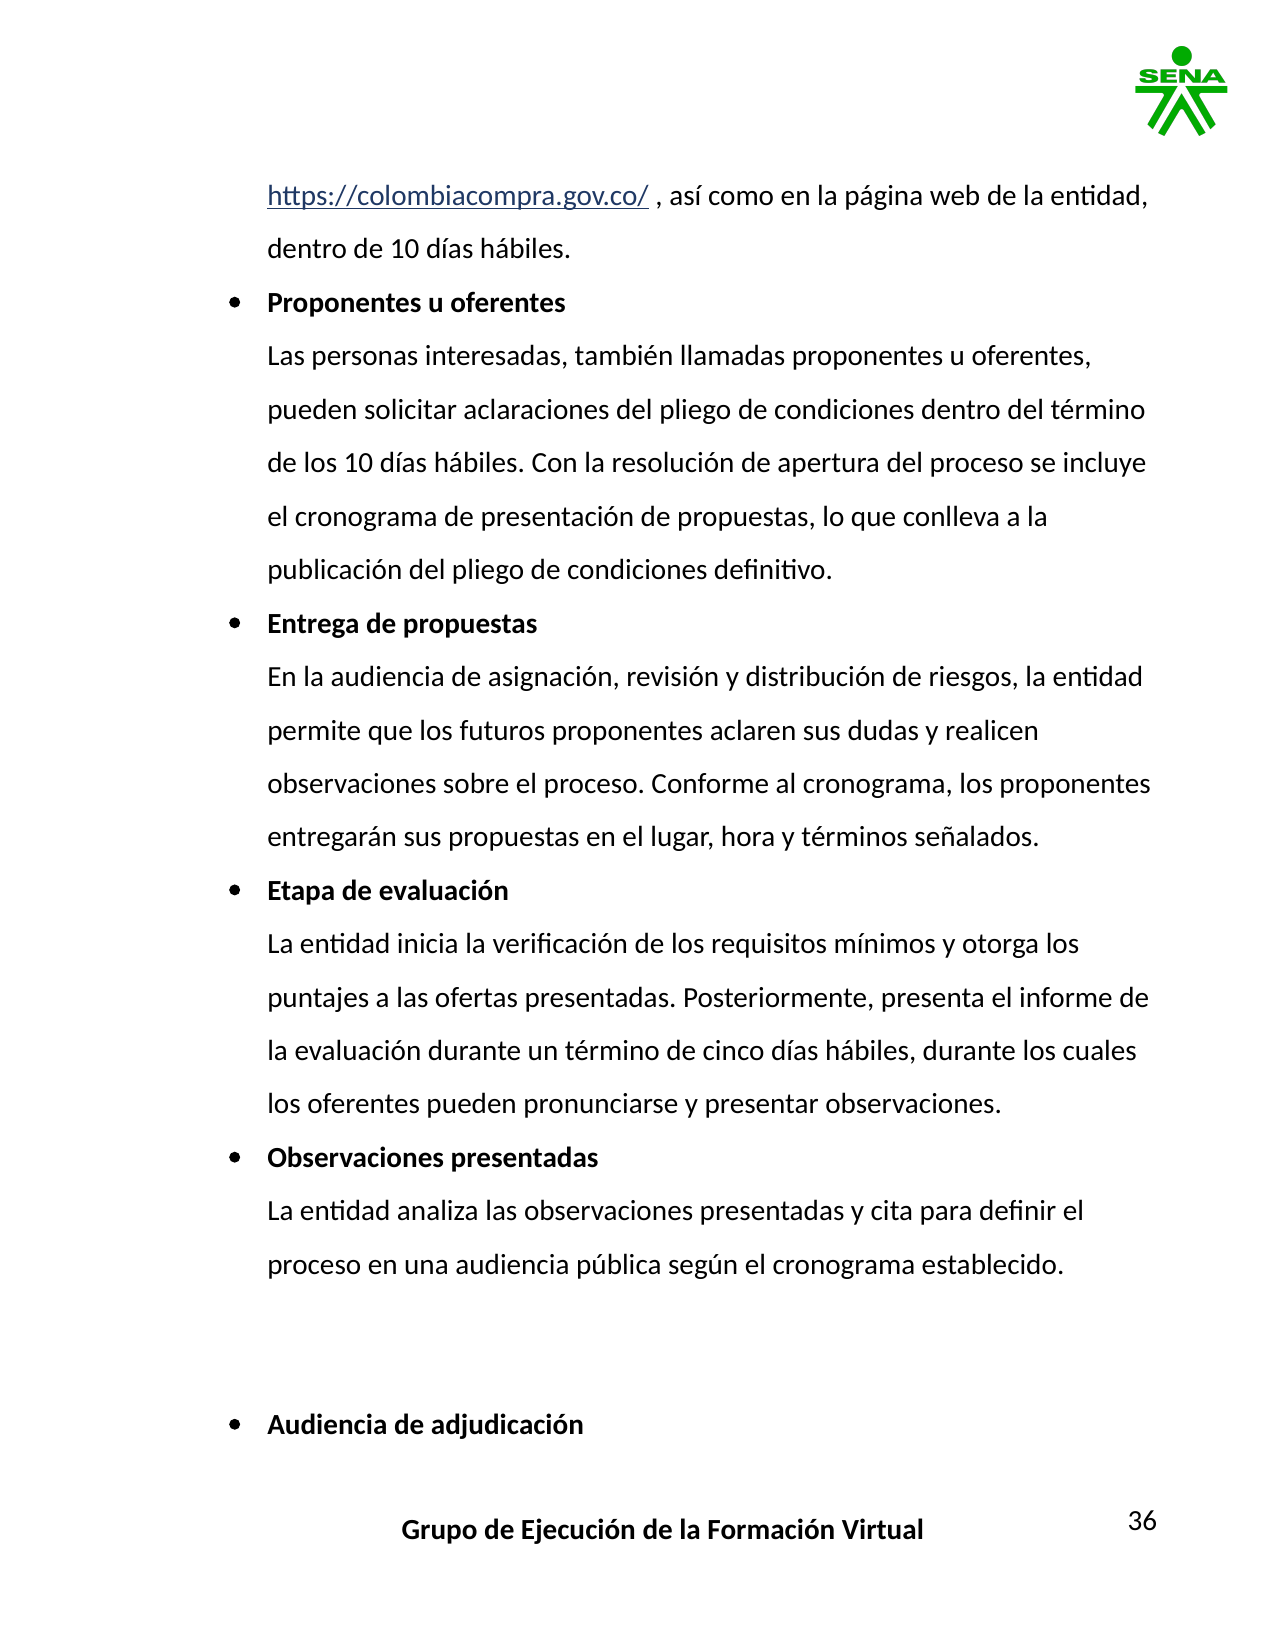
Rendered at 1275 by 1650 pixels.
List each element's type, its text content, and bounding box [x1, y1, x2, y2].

list En la audiencia de asignación, revisión y distribución de riesgos, la entidad permite que los futuros proponentes aclaren sus dudas y realicen observaciones sobre el proceso. Conforme al cronograma, los proponentes entregarán sus propuestas en el lugar, hora y términos señalados. [267, 658, 1157, 854]
list Etapa de evaluación [229, 872, 1157, 907]
list La entidad inicia la verificación de los requisitos mínimos y otorga los puntajes a las ofertas presentadas. Posteriormente, presenta el informe de la evaluación durante un término de cinco días hábiles, durante los cuales los oferentes pueden pronunciarse y presentar observaciones. [267, 925, 1157, 1121]
list La entidad analiza las observaciones presentadas y cita para definir el proceso en una audiencia pública según el cronograma establecido. [267, 1192, 1157, 1282]
list Observaciones presentadas [229, 1139, 1157, 1175]
list Entrega de propuestas [229, 605, 1157, 640]
list Proponentes u oferentes [229, 284, 1157, 320]
list Audiencia de adjudicación [229, 1406, 1157, 1442]
list Las personas interesadas, también llamadas proponentes u oferentes, pueden solicitar aclaraciones del pliego de condiciones dentro del término de los 10 días hábiles. Con la resolución de apertura del proceso se incluye el cronograma de presentación de propuestas, lo que conlleva a la publicación del pliego de condiciones definitivo. [267, 337, 1157, 587]
picture [1135, 46, 1228, 136]
